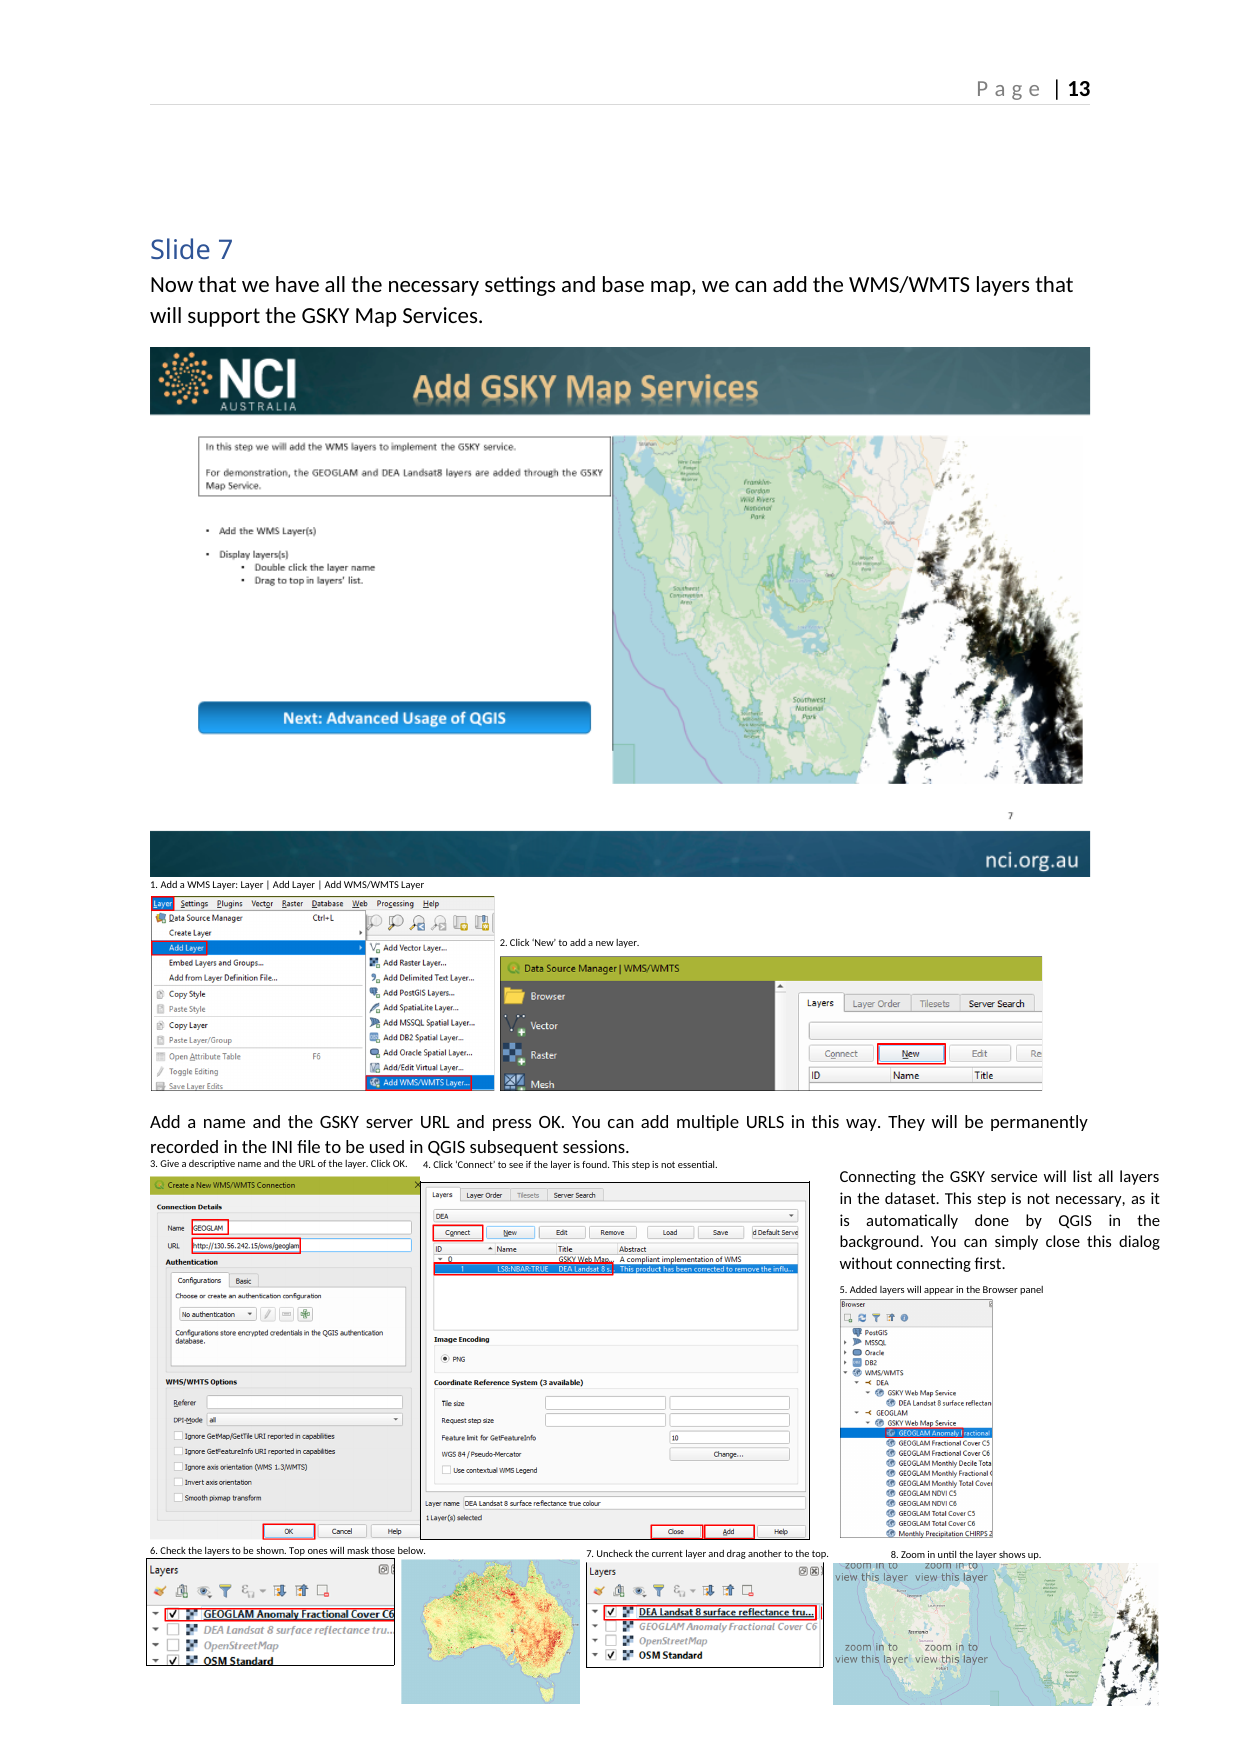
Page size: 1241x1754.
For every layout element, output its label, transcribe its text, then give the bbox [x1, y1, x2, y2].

picture [150, 1176, 420, 1540]
picture [147, 1559, 394, 1665]
picture [839, 1299, 994, 1539]
picture [401, 1559, 580, 1704]
text Now that we have all the necessary settings and base map, we can add the WMS/WMTS layers that will support the GSKY Map Services. [150, 271, 1090, 329]
picture [833, 1563, 1159, 1706]
text Add a name and the GSKY server URL and press OK. You can add multiple URLS in this way. They will be permanently recorded in the INI file to be used in QGIS subsequent sessions. [150, 1110, 1090, 1158]
subtitle Slide 7 [150, 231, 1090, 268]
picture [150, 895, 495, 1092]
picture [587, 1563, 823, 1667]
picture [421, 1183, 809, 1539]
picture [499, 955, 1043, 1092]
picture [150, 347, 1091, 877]
